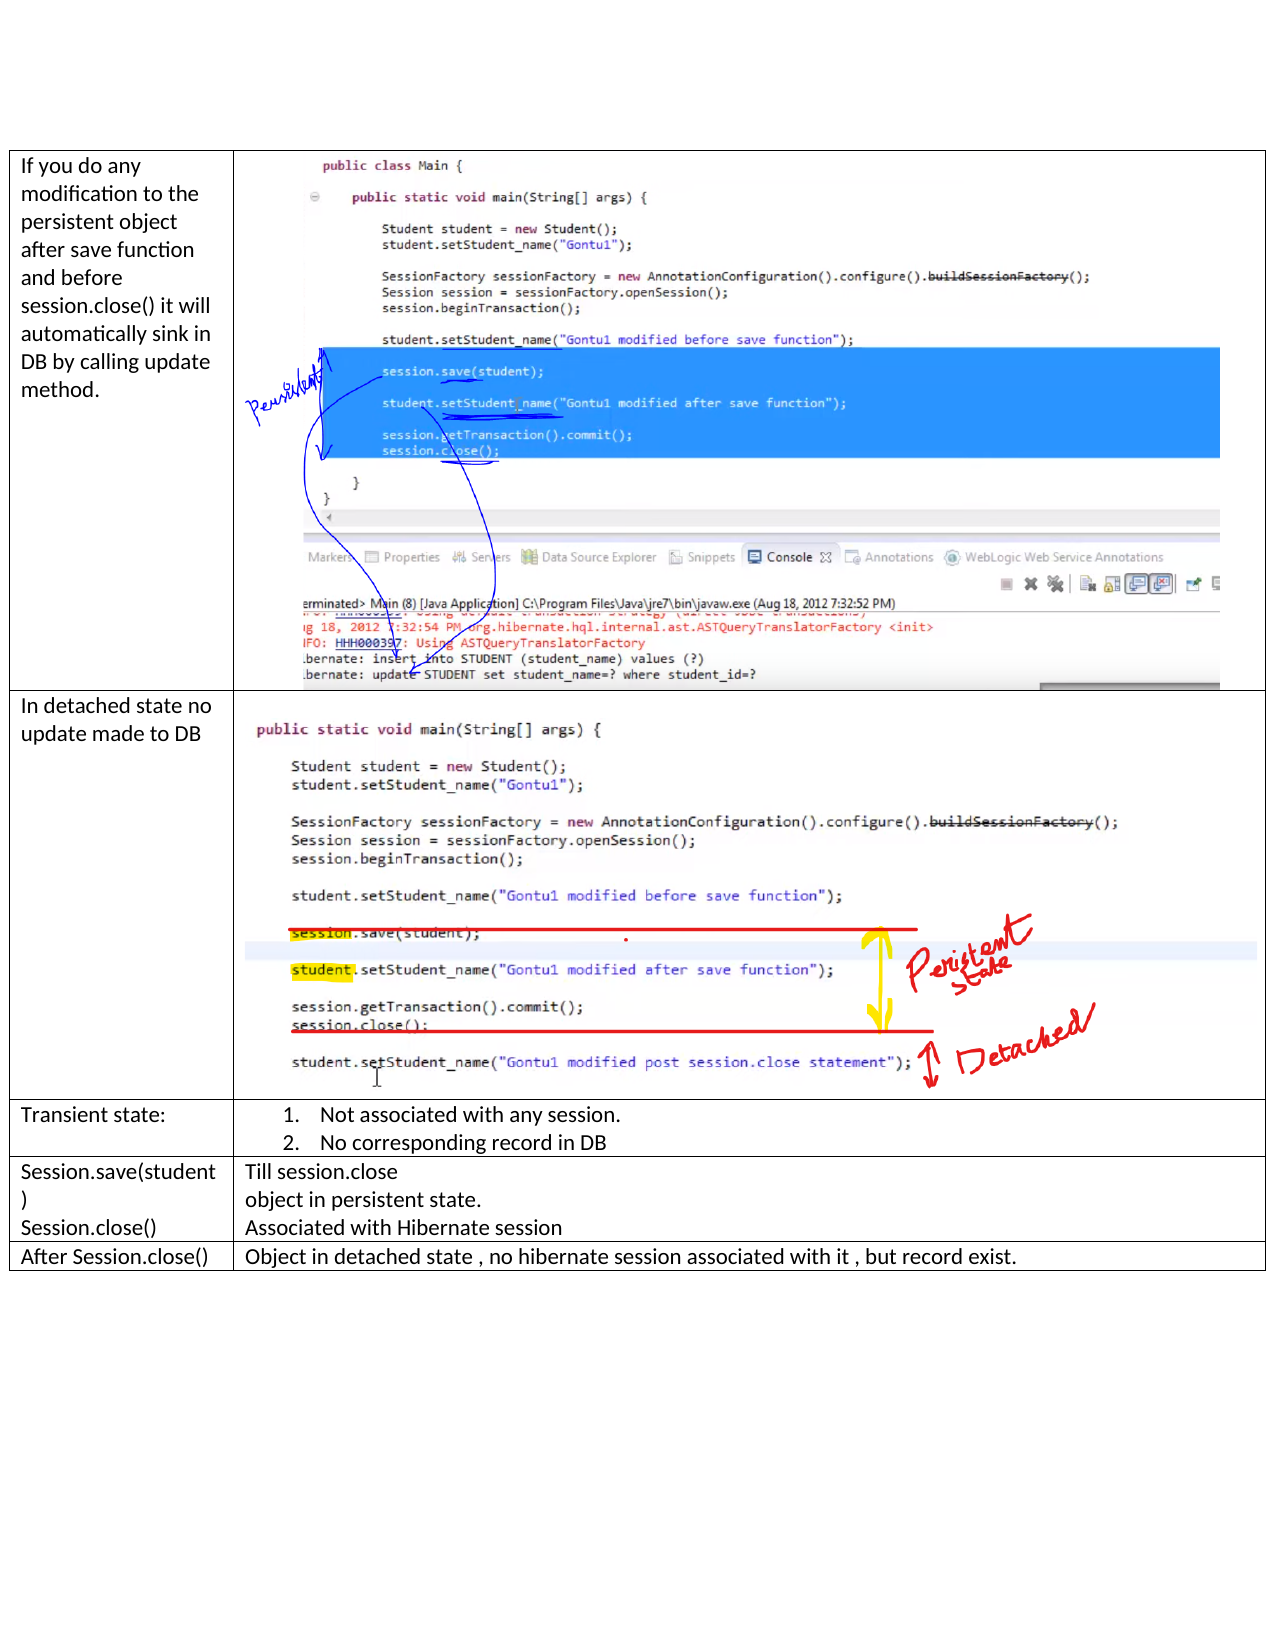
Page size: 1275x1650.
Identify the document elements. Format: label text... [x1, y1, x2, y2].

picture [244, 151, 1220, 690]
picture [244, 718, 1258, 1099]
table_cell Till session.close object in persistent state. Associated with Hibernate session [234, 1157, 1265, 1241]
table_cell [1220, 151, 1265, 690]
table_cell [234, 151, 244, 690]
table_cell Transient state: [10, 1100, 233, 1156]
table_cell If you do any modification to the persistent object after save function and before session.close() it will automatically sink in DB by calling update method. [10, 151, 233, 690]
table_cell After Session.close() [10, 1242, 233, 1270]
table_cell [234, 691, 1265, 1099]
table_cell Not associated with any session. No corresponding record in DB [234, 1100, 1265, 1156]
table_cell Object in detached state , no hibernate session associated with it , but record exist. [234, 1242, 1265, 1270]
table_cell In detached state no update made to DB [10, 691, 233, 1099]
table_cell Session.save(student) Session.close() [10, 1157, 233, 1241]
